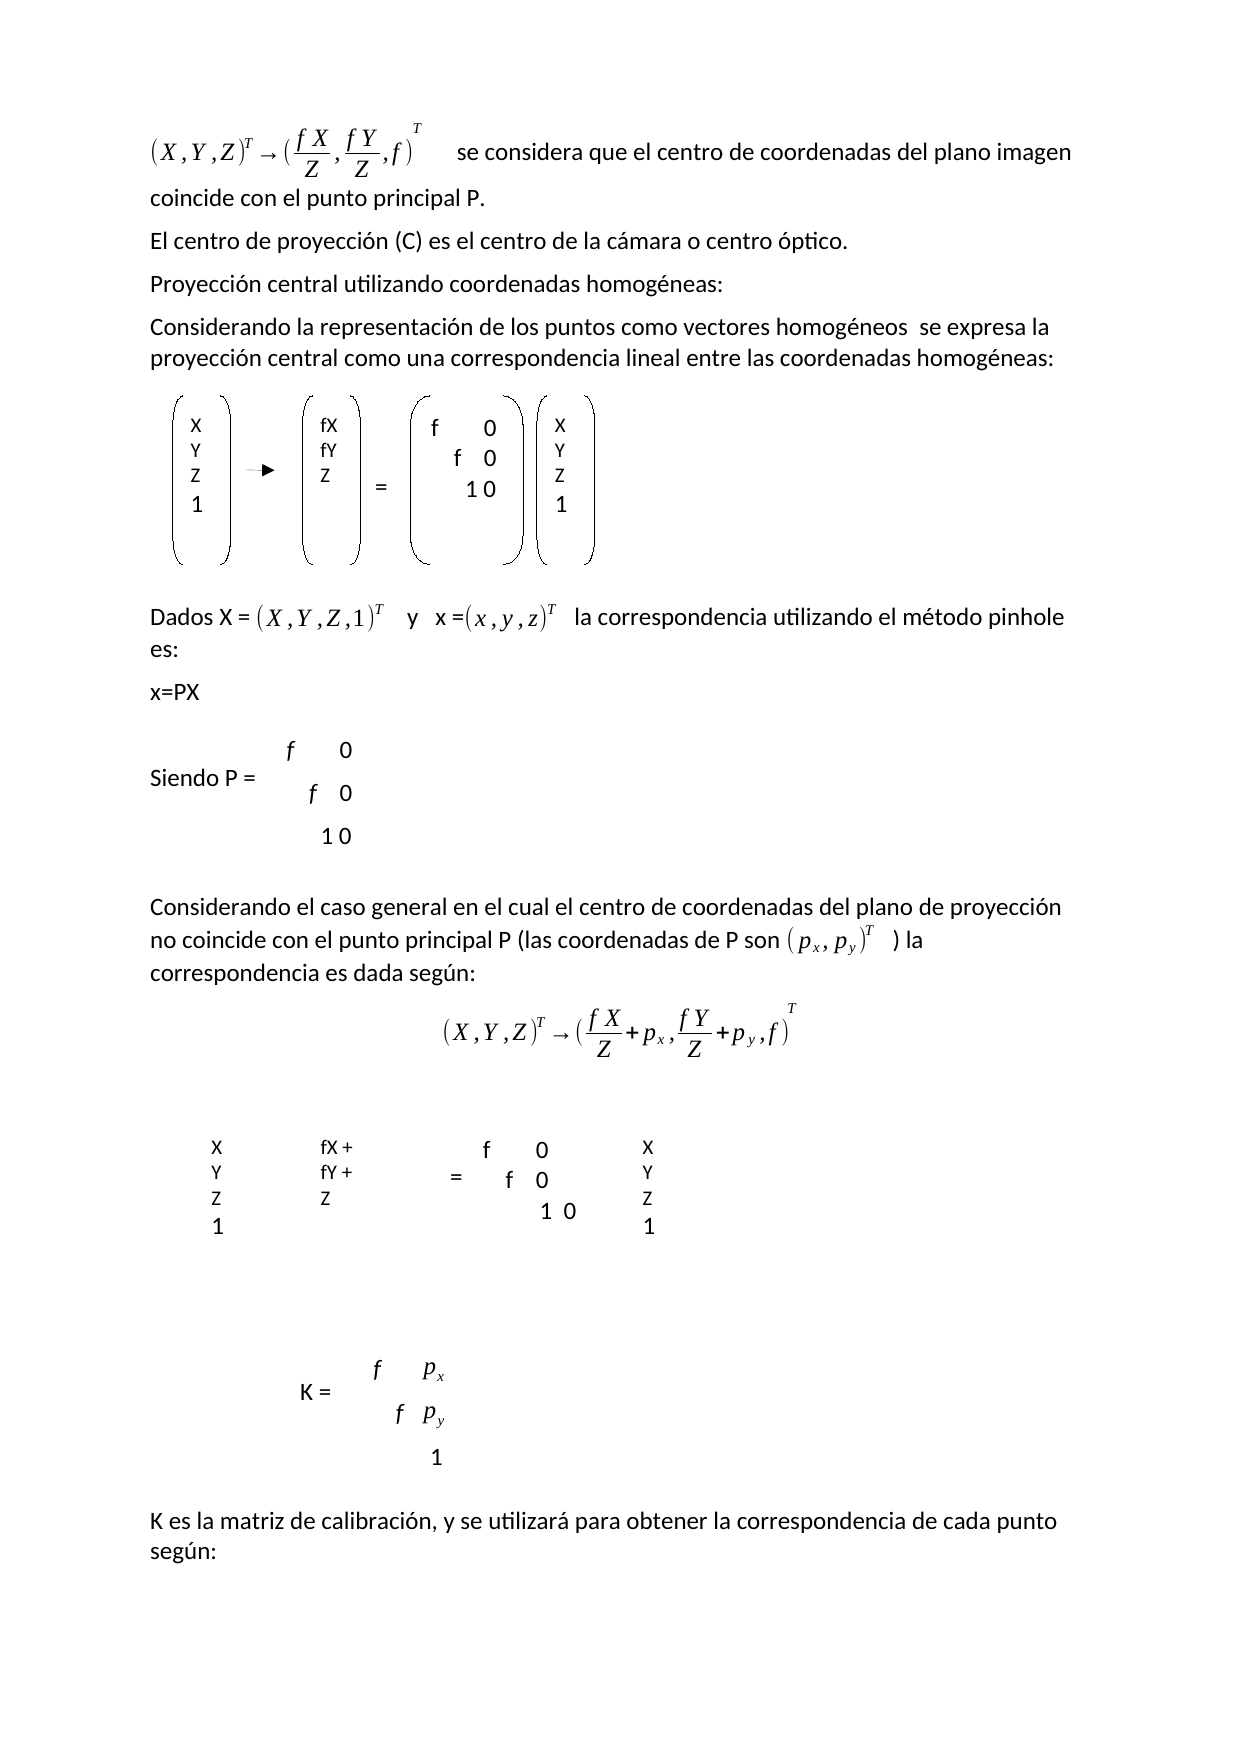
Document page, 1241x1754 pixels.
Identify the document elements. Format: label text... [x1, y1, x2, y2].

text = [150, 1161, 1090, 1191]
text K es la matriz de calibración, y se utilizará para obtener la correspondencia de cada punto según: [150, 1505, 1090, 1566]
text x=PX [150, 676, 1090, 707]
text El centro de proyección (C) es el centro de la cámara o centro óptico. [150, 226, 1090, 256]
text Considerando el caso general en el cual el centro de coordenadas del plano de proyección no coincide con el punto principal P (las coordenadas de P son ) la correspondencia es dada según: [150, 891, 1090, 987]
text Proyección central utilizando coordenadas homogéneas: [150, 268, 1090, 299]
text Siendo P = [150, 762, 1090, 793]
text se considera que el centro de coordenadas del plano imagen coincide con el punto principal P. [150, 120, 1090, 213]
text Dados X = y x = la correspondencia utilizando el método pinhole es: [150, 600, 1090, 664]
text K = [150, 1376, 1090, 1406]
text = [150, 471, 1090, 502]
text Considerando la representación de los puntos como vectores homogéneos se expresa la proyección central como una correspondencia lineal entre las coordenadas homogéneas: [150, 312, 1090, 373]
